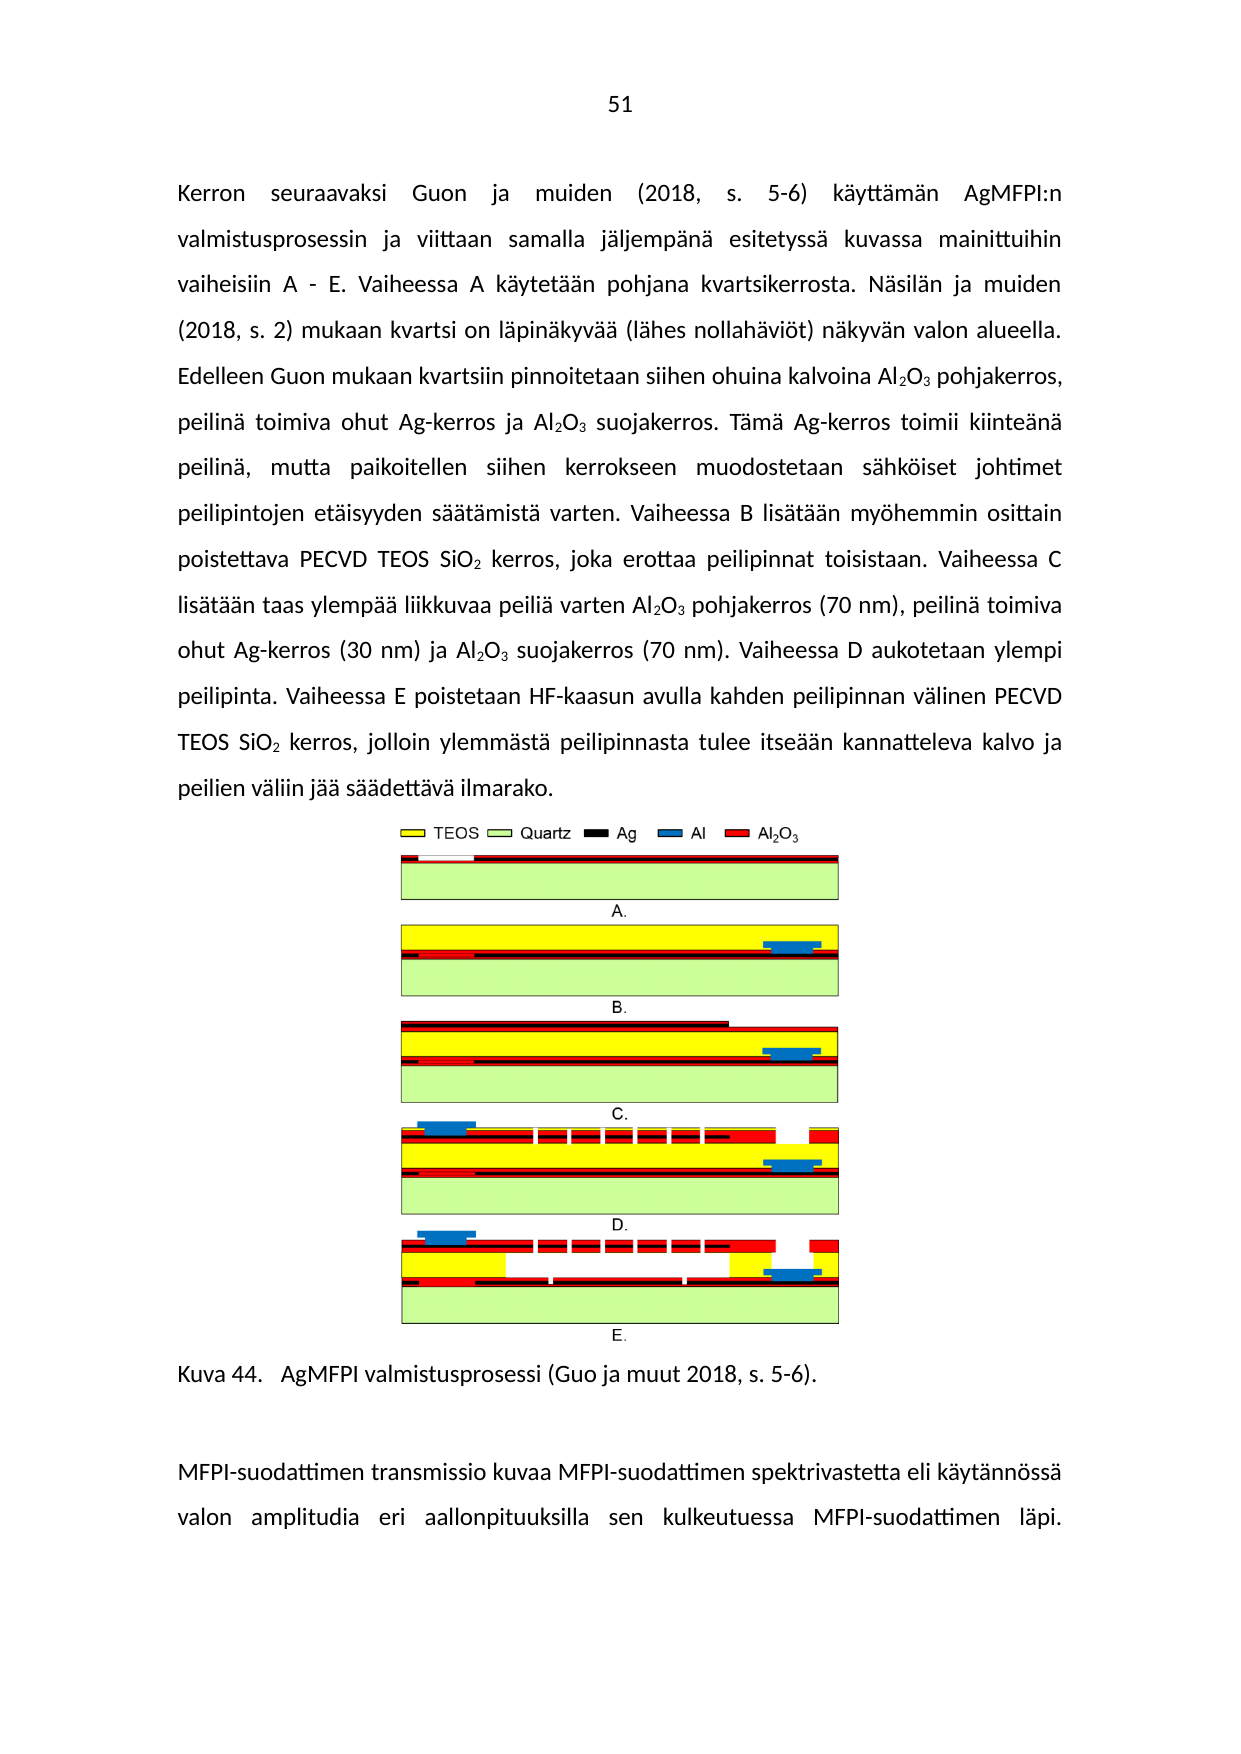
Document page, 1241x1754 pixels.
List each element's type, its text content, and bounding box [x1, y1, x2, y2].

picture [395, 817, 845, 1346]
text Kuva 44. AgMFPI valmistusprosessi (Guo ja muut 2018, s. 5-6). [177, 1358, 1063, 1389]
text Kerron seuraavaksi Guon ja muiden (2018, s. 5-6) käyttämän AgMFPI:n valmistusprosessin ja viittaan samalla jäljempänä esitetyssä kuvassa mainittuihin vaiheisiin A - E. Vaiheessa A käytetään pohjana kvartsikerrosta. Näsilän ja muiden (2018, s. 2) mukaan kvartsi on läpinäkyvää (lähes nollahäviöt) näkyvän valon alueella. Edelleen Guon mukaan kvartsiin pinnoitetaan siihen ohuina kalvoina Al2O3 pohjakerros, peilinä toimiva ohut Ag-kerros ja Al2O3 suojakerros. Tämä Ag-kerros toimii kiinteänä peilinä, mutta paikoitellen siihen kerrokseen muodostetaan sähköiset johtimet peilipintojen etäisyyden säätämistä varten. Vaiheessa B lisätään myöhemmin osittain poistettava PECVD TEOS SiO2 kerros, joka erottaa peilipinnat toisistaan. Vaiheessa C lisätään taas ylempää liikkuvaa peiliä varten Al2O3 pohjakerros (70 nm), peilinä toimiva ohut Ag-kerros (30 nm) ja Al2O3 suojakerros (70 nm). Vaiheessa D aukotetaan ylempi peilipinta. Vaiheessa E poistetaan HF-kaasun avulla kahden peilipinnan välinen PECVD TEOS SiO2 kerros, jolloin ylemmästä peilipinnasta tulee itseään kannatteleva kalvo ja peilien väliin jää säädettävä ilmarako. [177, 177, 1063, 802]
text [177, 1456, 1063, 1532]
